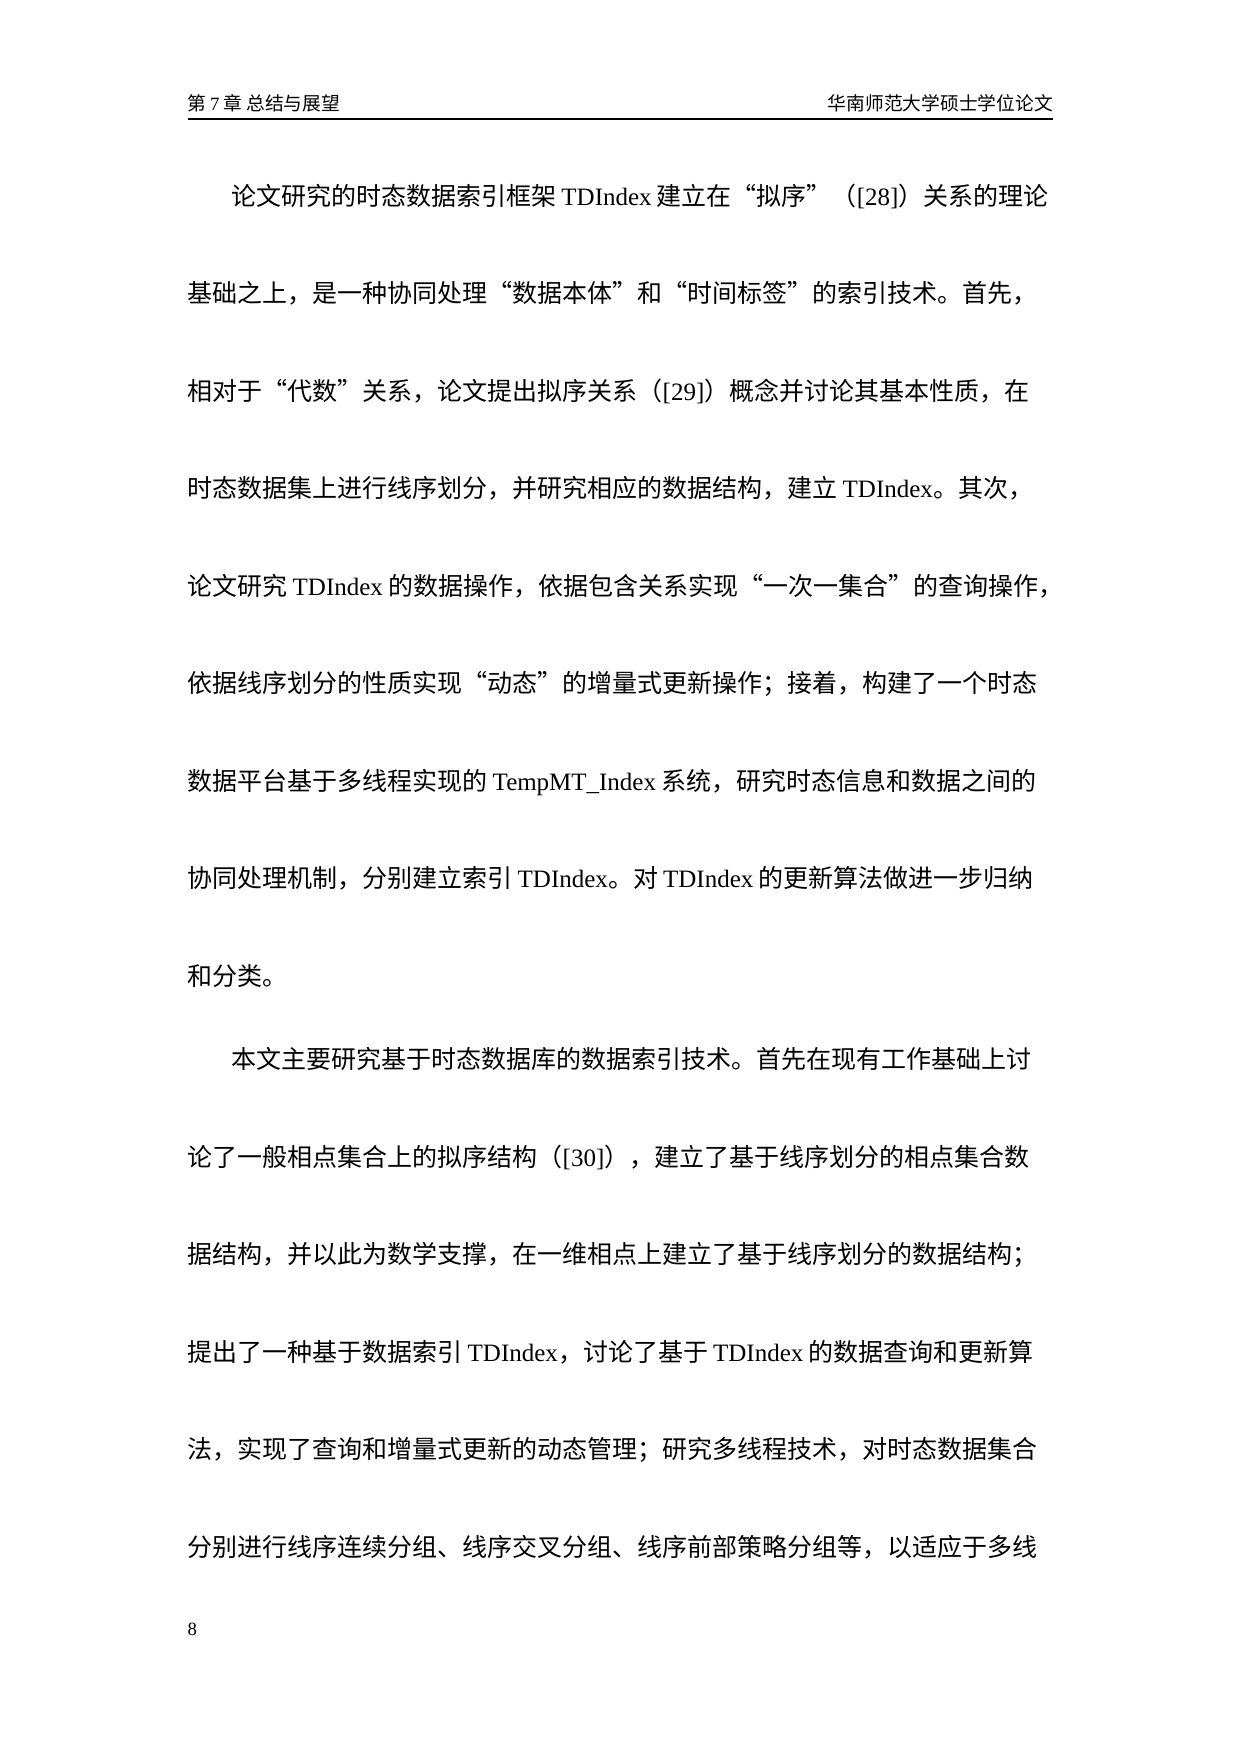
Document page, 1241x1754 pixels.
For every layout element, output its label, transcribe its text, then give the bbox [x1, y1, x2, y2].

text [187, 1025, 1053, 1578]
text 论文研究的时态数据索引框架TDIndex建立在“拟序”（[28]）关系的理论基础之上，是一种协同处理“数据本体”和“时间标签”的索引技术。首先，相对于“代数”关系，论文提出拟序关系（[29]）概念并讨论其基本性质，在时态数据集上进行线序划分，并研究相应的数据结构，建立TDIndex。其次，论文研究TDIndex的数据操作，依据包含关系实现“一次一集合”的查询操作，依据线序划分的性质实现“动态”的增量式更新操作；接着，构建了一个时态数据平台基于多线程实现的TempMT_Index系统，研究时态信息和数据之间的协同处理机制，分别建立索引TDIndex。对TDIndex的更新算法做进一步归纳和分类。 [187, 162, 1053, 1007]
